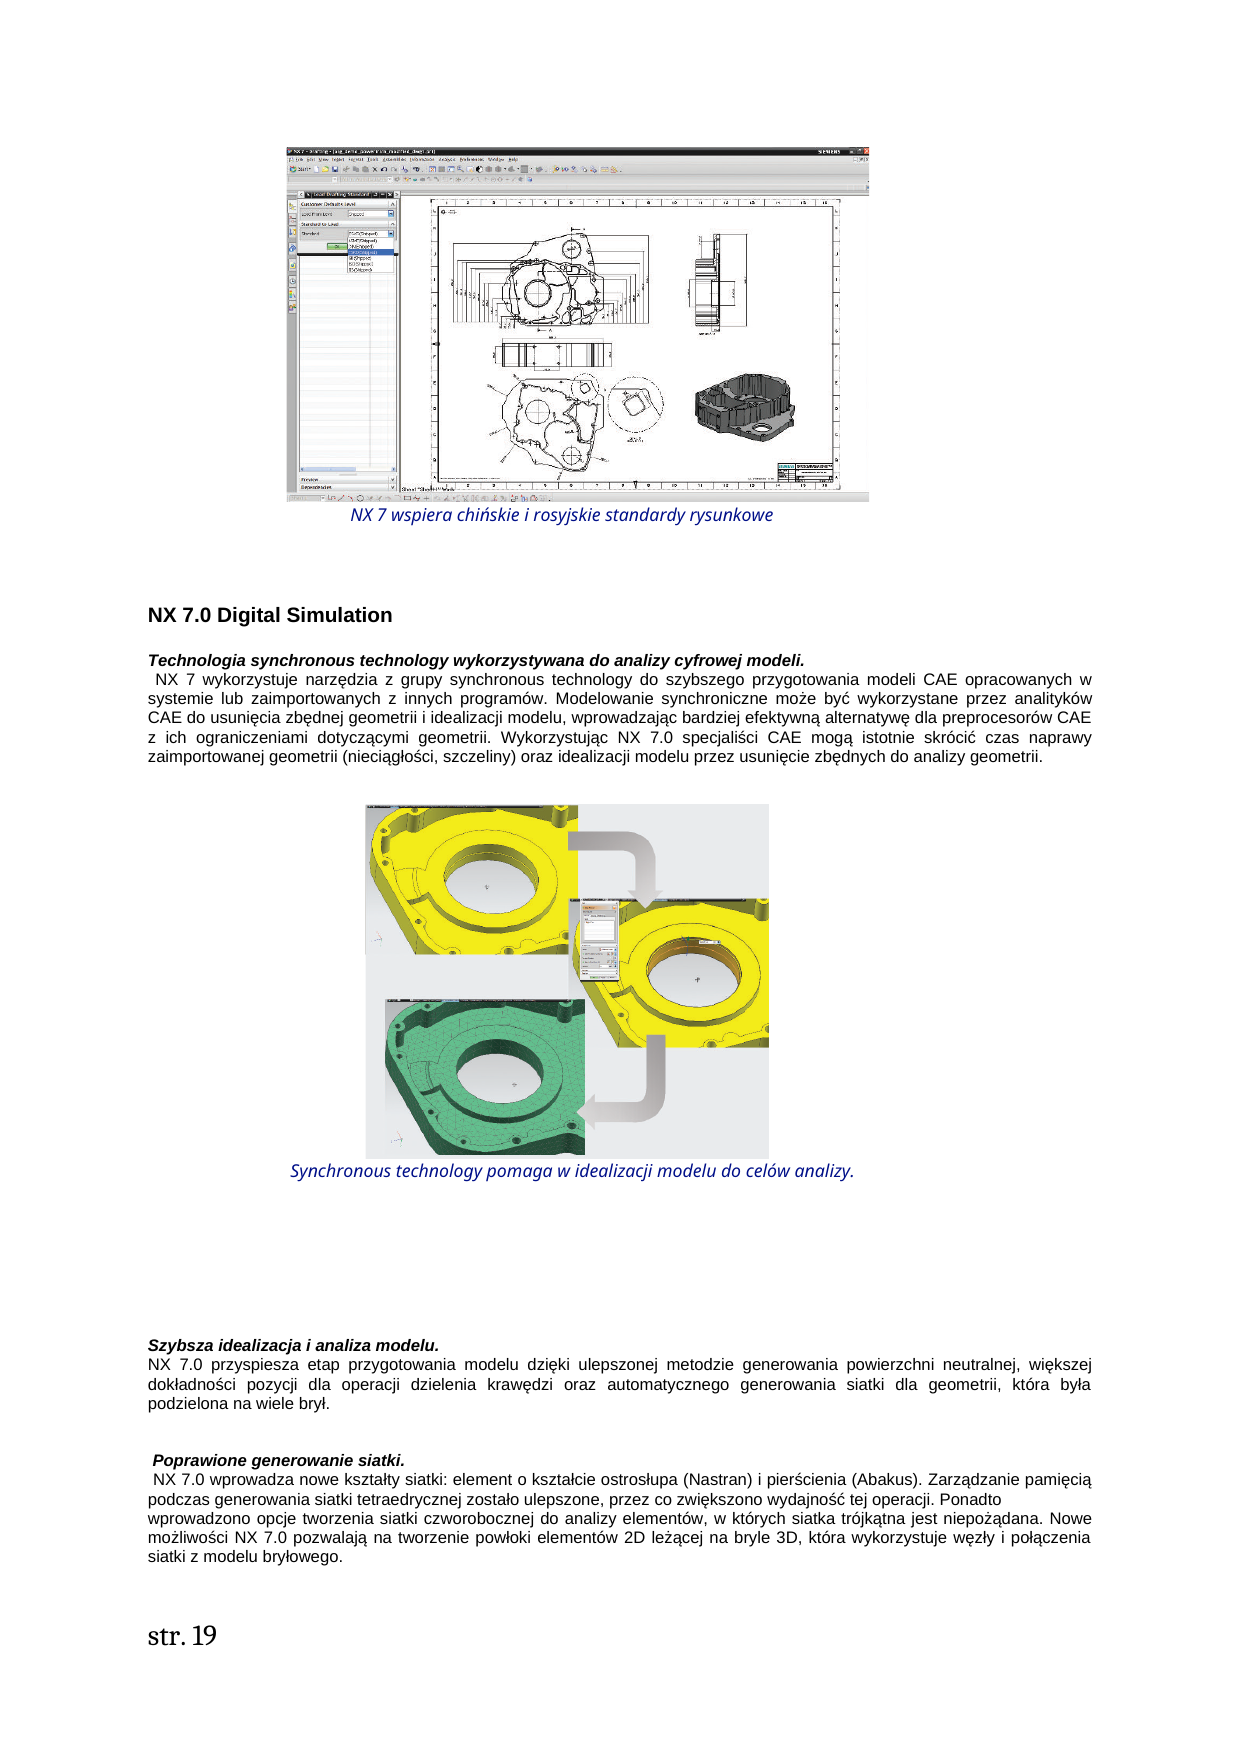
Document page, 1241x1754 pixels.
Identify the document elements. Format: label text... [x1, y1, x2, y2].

text NX 7 wspiera chińskie i rosyjskie standardy rysunkowe [148, 502, 1093, 526]
text NX 7.0 Digital Simulation [148, 603, 1093, 627]
text NX 7.0 wprowadza nowe kształty siatki: element o kształcie ostrosłupa (Nastran) i pierścienia (Abakus). Zarządzanie pamięcią podczas generowania siatki tetraedrycznej zostało ulepszone, przez co zwiększono wydajność tej operacji. Ponadto [148, 1470, 1093, 1508]
text NX 7.0 przyspiesza etap przygotowania modelu dzięki ulepszonej metodzie generowania powierzchni neutralnej, większej dokładności pozycji dla operacji dzielenia krawędzi oraz automatycznego generowania siatki dla geometrii, która była podzielona na wiele brył. [148, 1355, 1093, 1413]
text Poprawione generowanie siatki. [148, 1451, 1093, 1470]
text Technologia synchronous technology wykorzystywana do analizy cyfrowej modeli. [148, 651, 1093, 670]
text wprowadzono opcje tworzenia siatki czworobocznej do analizy elementów, w których siatka trójkątna jest niepożądana. Nowe możliwości NX 7.0 pozwalają na tworzenie powłoki elementów 2D leżącej na bryle 3D, która wykorzystuje węzły i połączenia siatki z modelu bryłowego. [148, 1508, 1093, 1566]
text Synchronous technology pomaga w idealizacji modelu do celów analizy. [148, 1158, 1093, 1183]
text Szybsza idealizacja i analiza modelu. [148, 1336, 1093, 1355]
text NX 7 wykorzystuje narzędzia z grupy synchronous technology do szybszego przygotowania modeli CAE opracowanych w systemie lub zaimportowanych z innych programów. Modelowanie synchroniczne może być wykorzystane przez analityków CAE do usunięcia zbędnej geometrii i idealizacji modelu, wprowadzając bardziej efektywną alternatywę dla preprocesorów CAE z ich ograniczeniami dotyczącymi geometrii. Wykorzystując NX 7.0 specjaliści CAE mogą istotnie skrócić czas naprawy zaimportowanej geometrii (nieciągłości, szczeliny) oraz idealizacji modelu przez usunięcie zbędnych do analizy geometrii. [148, 670, 1093, 766]
